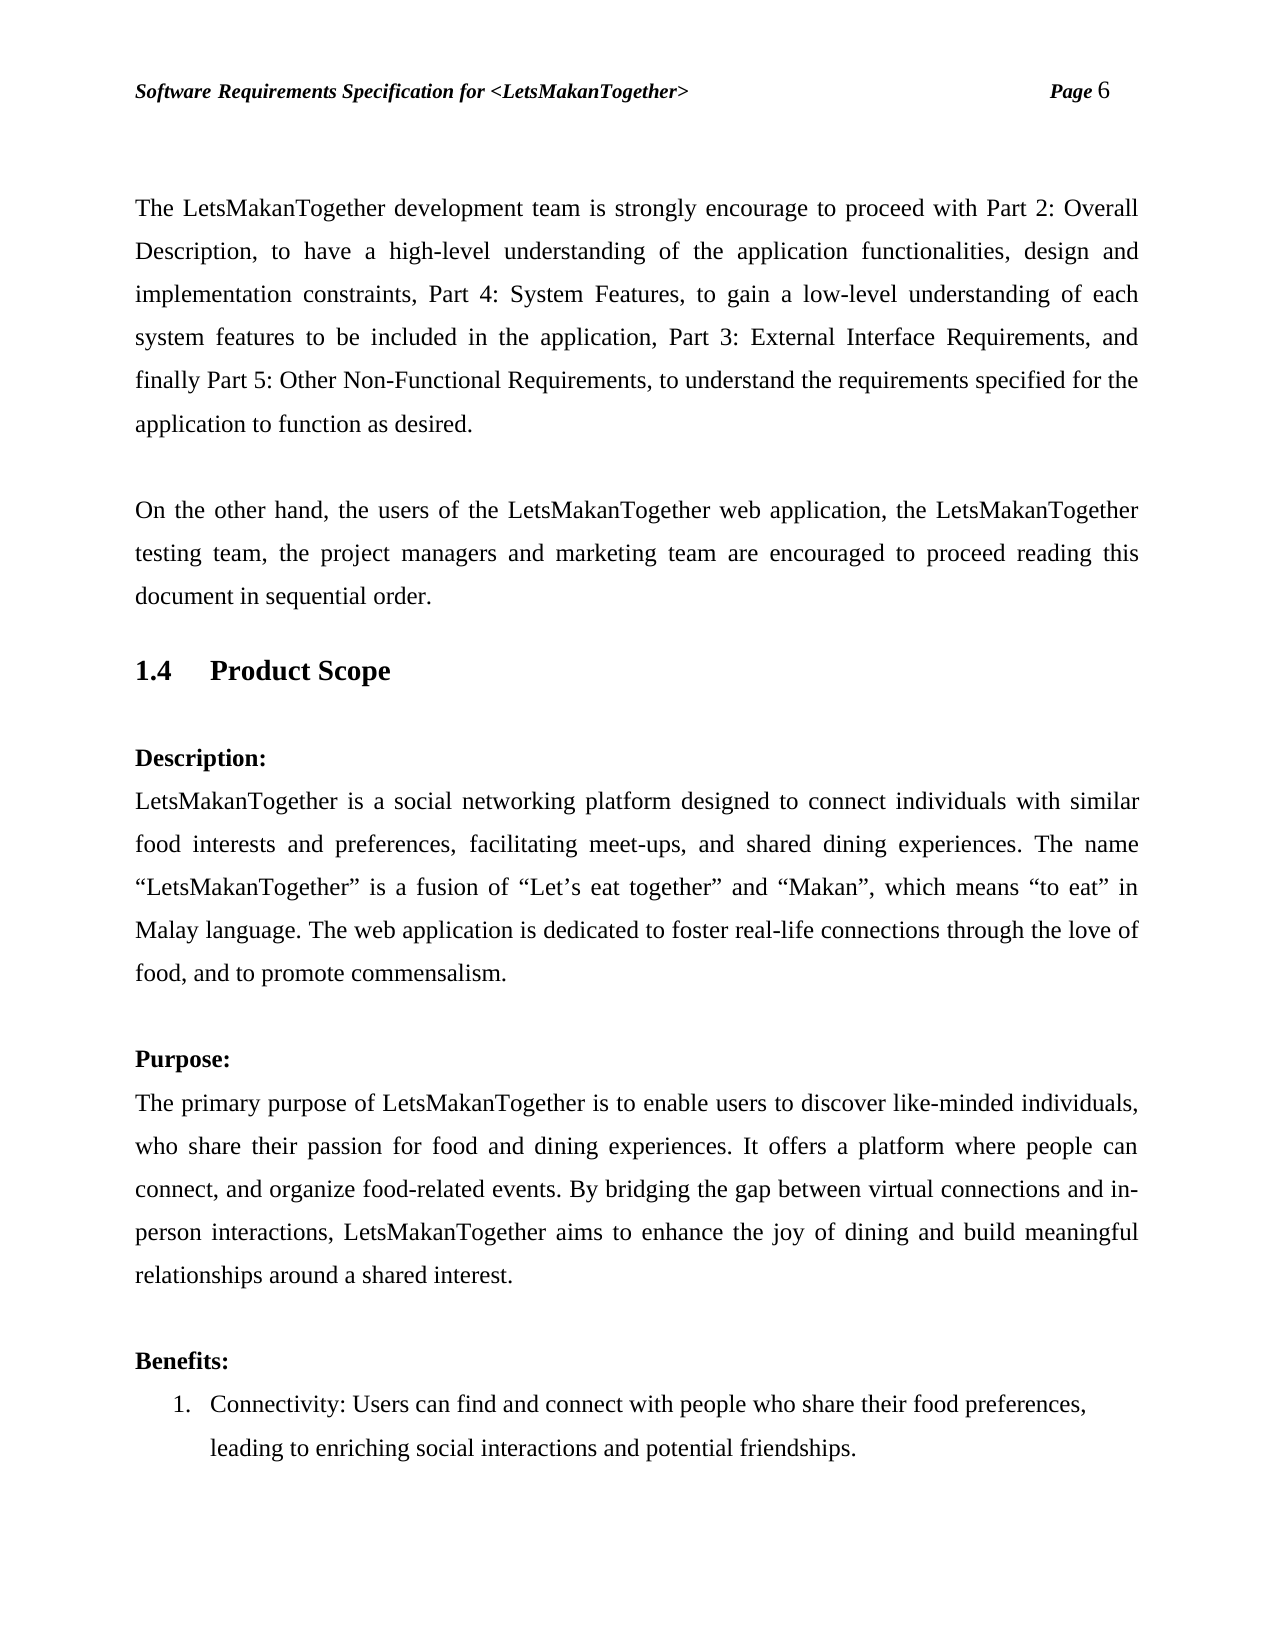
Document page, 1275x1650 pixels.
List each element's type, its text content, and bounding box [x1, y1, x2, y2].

text On the other hand, the users of the LetsMakanTogether web application, the LetsMakanTogether testing team, the project managers and marketing team are encouraged to proceed reading this document in sequential order. [135, 495, 1140, 610]
list Connectivity: Users can find and connect with people who share their food preferences, leading to enriching social interactions and potential friendships. [172, 1389, 1140, 1461]
text Purpose: [135, 1044, 1140, 1073]
text The LetsMakanTogether development team is strongly encourage to proceed with Part 2: Overall Description, to have a high-level understanding of the application functionalities, design and implementation constraints, Part 4: System Features, to gain a low-level understanding of each system features to be included in the application, Part 3: External Interface Requirements, and finally Part 5: Other Non-Functional Requirements, to understand the requirements specified for the application to function as desired. [135, 193, 1140, 437]
text The primary purpose of LetsMakanTogether is to enable users to discover like-minded individuals, who share their passion for food and dining experiences. It offers a platform where people can connect, and organize food-related events. By bridging the gap between virtual connections and in-person interactions, LetsMakanTogether aims to enhance the joy of dining and build meaningful relationships around a shared interest. [135, 1088, 1140, 1289]
text Benefits: [135, 1346, 1140, 1375]
subtitle Product Scope [135, 653, 1140, 687]
text Description: [135, 743, 1140, 771]
text LetsMakanTogether is a social networking platform designed to connect individuals with similar food interests and preferences, facilitating meet-ups, and shared dining experiences. The name “LetsMakanTogether” is a fusion of “Let’s eat together” and “Makan”, which means “to eat” in Malay language. The web application is dedicated to foster real-life connections through the love of food, and to promote commensalism. [135, 786, 1140, 987]
